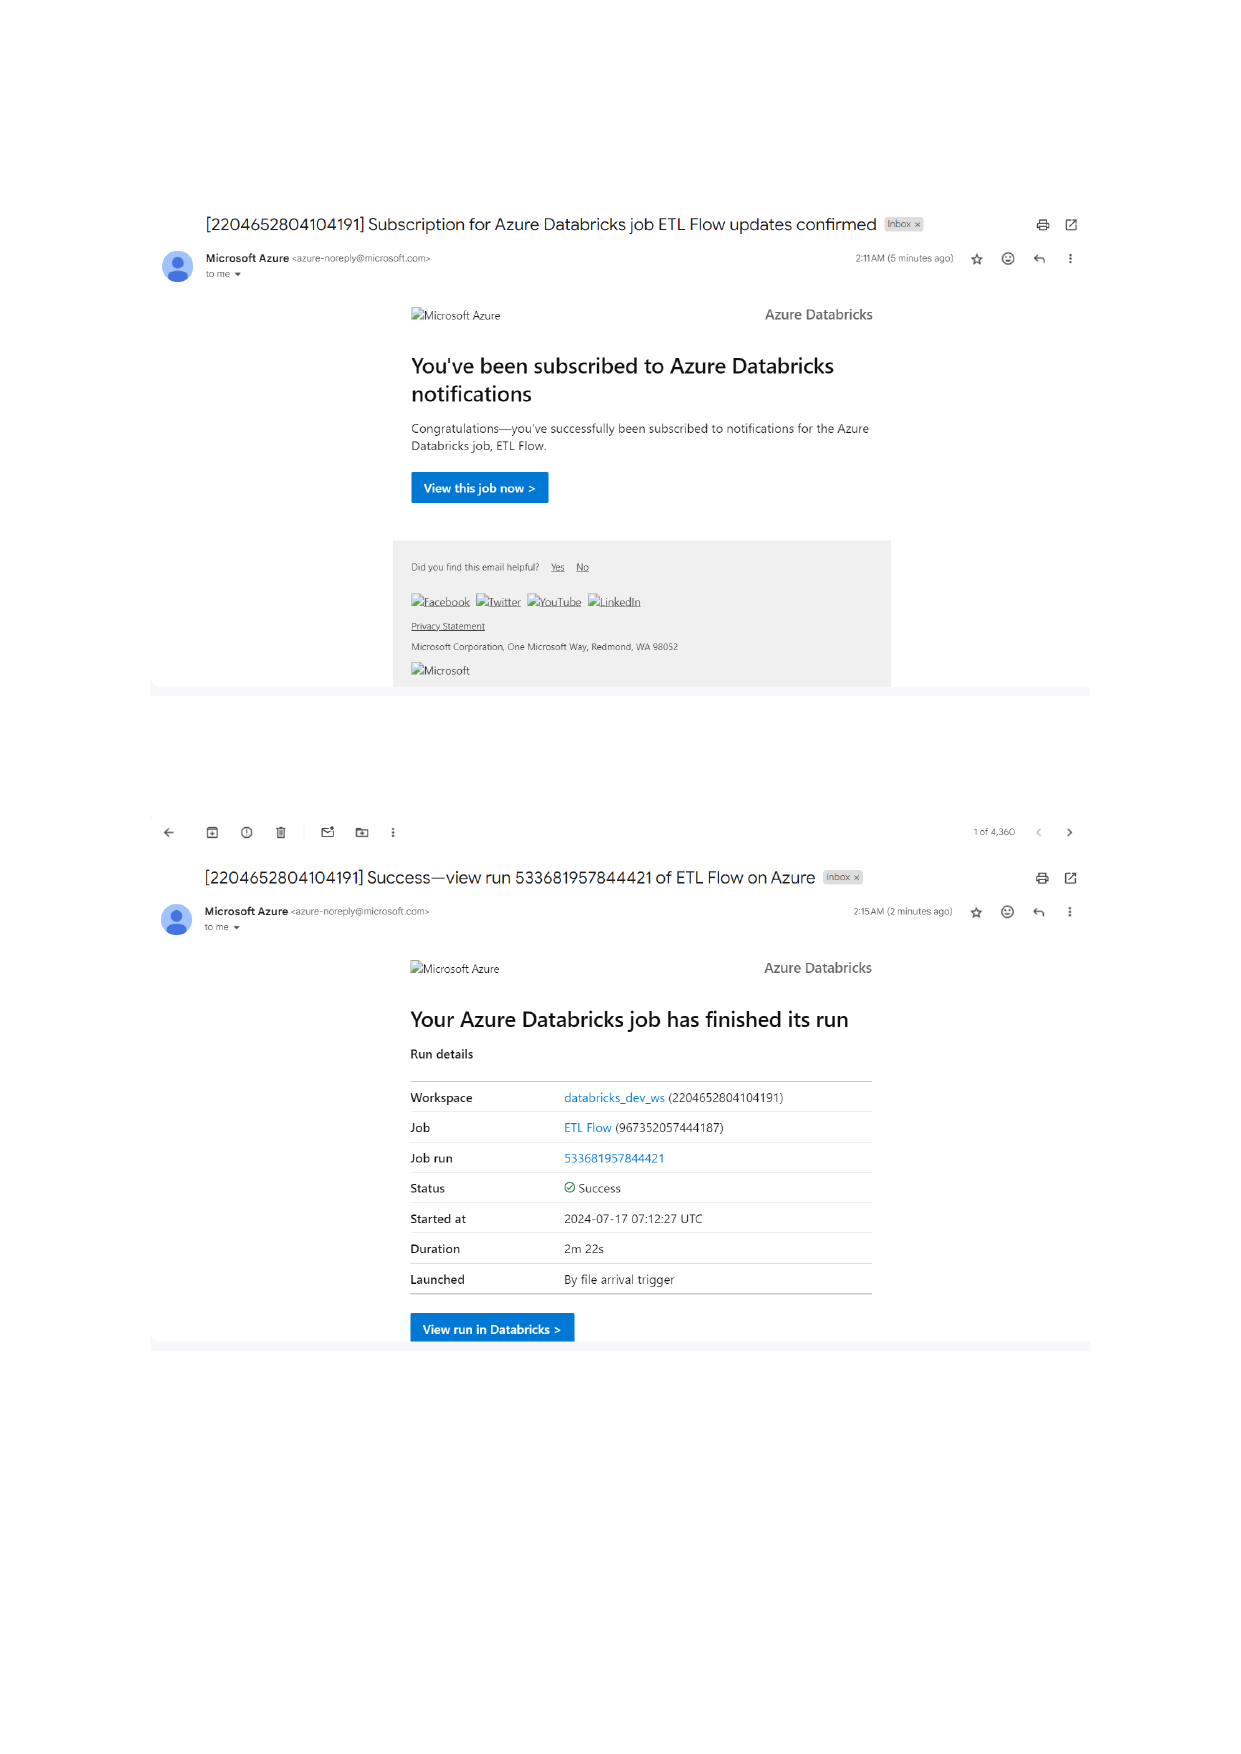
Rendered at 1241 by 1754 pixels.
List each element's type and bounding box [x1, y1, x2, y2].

picture [150, 816, 1091, 1351]
picture [150, 200, 1091, 696]
